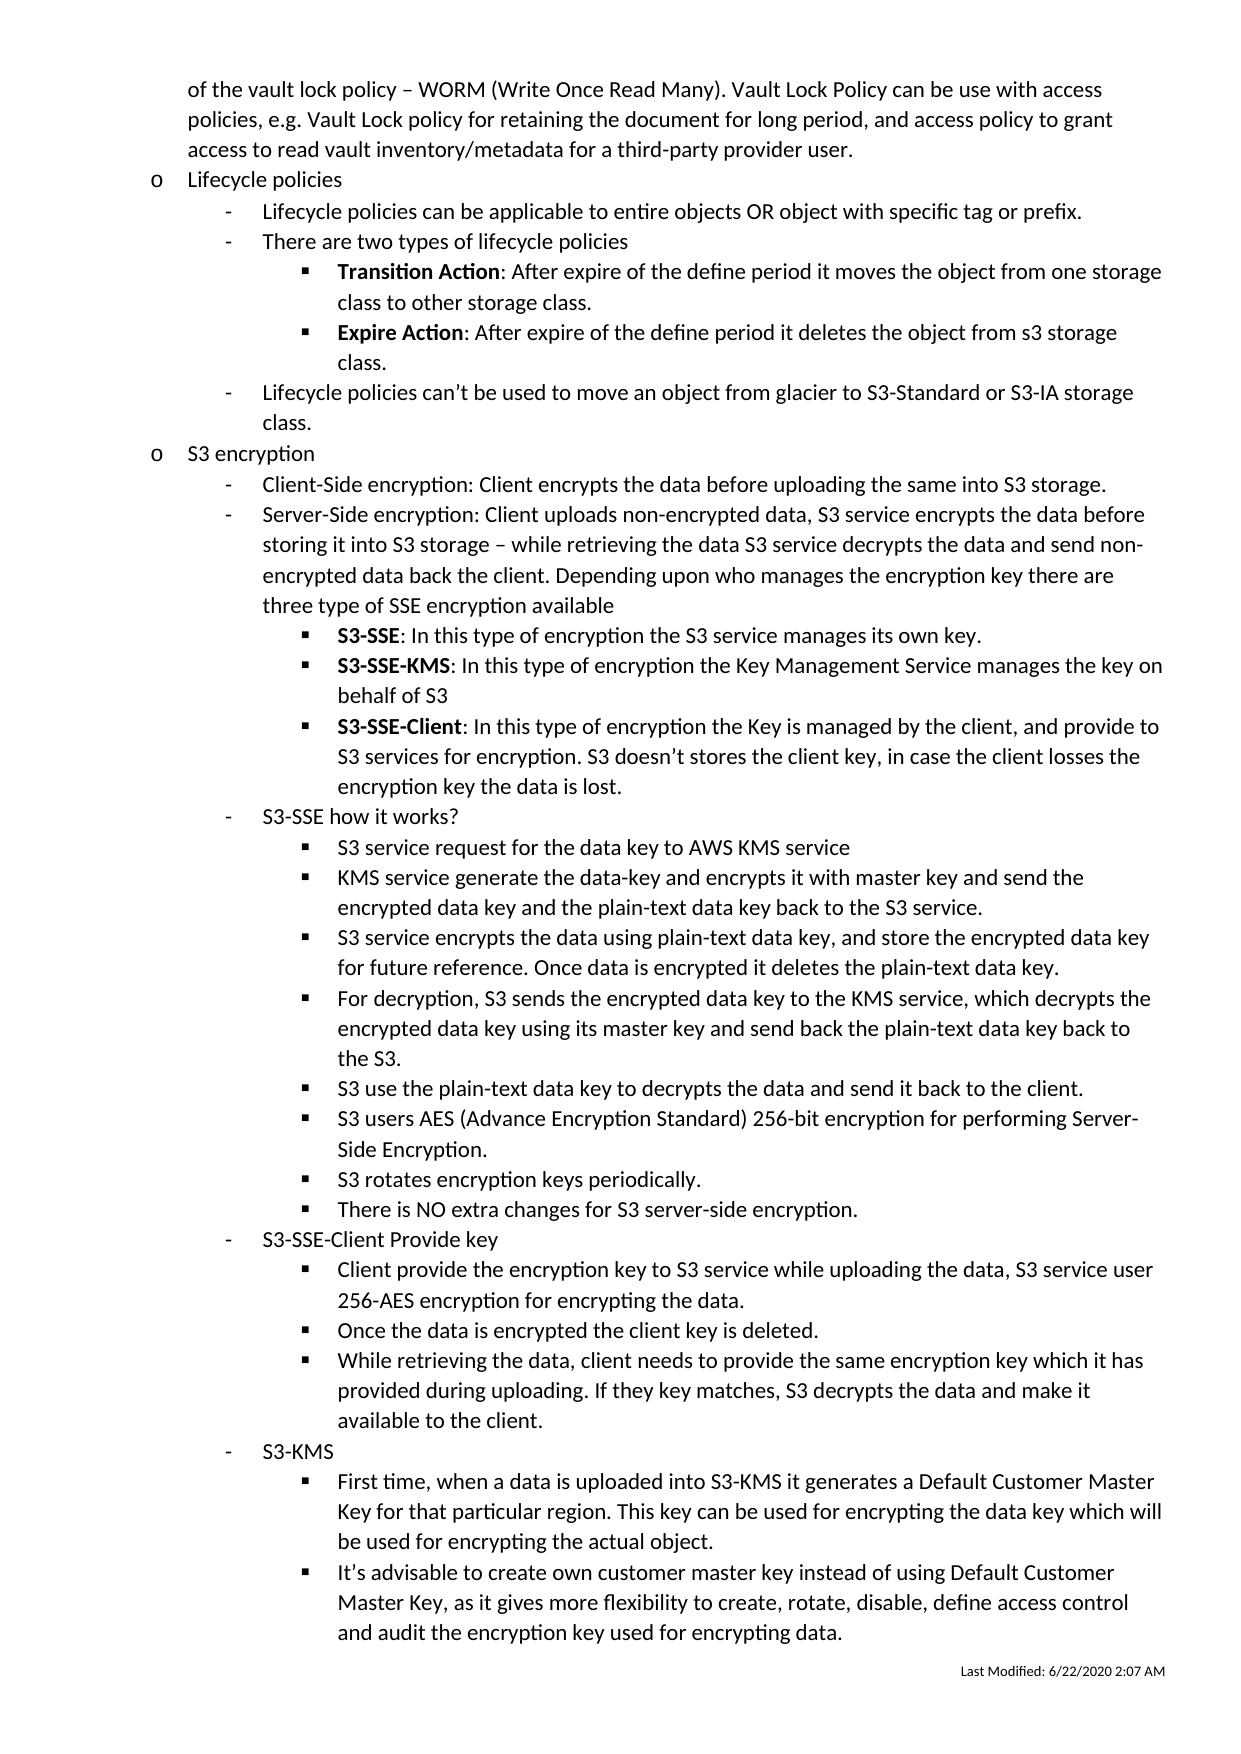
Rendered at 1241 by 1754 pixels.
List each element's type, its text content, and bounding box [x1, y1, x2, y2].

list First time, when a data is uploaded into S3-KMS it generates a Default Customer Master Key for that particular region. This key can be used for encrypting the data key which will be used for encrypting the actual object. [300, 1467, 1165, 1556]
list For decryption, S3 sends the encrypted data key to the KMS service, which decrypts the encrypted data key using its master key and send back the plain-text data key back to the S3. [300, 984, 1165, 1072]
list S3 encryption [150, 439, 1165, 468]
list S3-SSE: In this type of encryption the S3 service manages its own key. [300, 621, 1165, 649]
list S3 service request for the data key to AWS KMS service [300, 833, 1165, 861]
list S3-SSE-Client Provide key [225, 1225, 1165, 1253]
list S3-SSE-KMS: In this type of encryption the Key Management Service manages the key on behalf of S3 [300, 651, 1165, 710]
list S3-SSE how it works? [225, 802, 1165, 831]
list S3 use the plain-text data key to decrypts the data and send it back to the client. [300, 1074, 1165, 1102]
list Client-Side encryption: Client encrypts the data before uploading the same into S3 storage. [225, 470, 1165, 498]
list Lifecycle policies can be applicable to entire objects OR object with specific tag or prefix. [225, 197, 1165, 225]
list Lifecycle policies [150, 166, 1165, 195]
list Lifecycle policies can’t be used to move an object from glacier to S3-Standard or S3-IA storage class. [225, 378, 1165, 437]
list S3-KMS [225, 1437, 1165, 1465]
list KMS service generate the data-key and encrypts it with master key and send the encrypted data key and the plain-text data key back to the S3 service. [300, 863, 1165, 921]
list S3-SSE-Client: In this type of encryption the Key is managed by the client, and provide to S3 services for encryption. S3 doesn’t stores the client key, in case the client losses the encryption key the data is lost. [300, 712, 1165, 800]
list Expire Action: After expire of the define period it deletes the object from s3 storage class. [300, 318, 1165, 376]
list While retrieving the data, client needs to provide the same encryption key which it has provided during uploading. If they key matches, S3 decrypts the data and make it available to the client. [300, 1346, 1165, 1435]
list Server-Side encryption: Client uploads non-encrypted data, S3 service encrypts the data before storing it into S3 storage – while retrieving the data S3 service decrypts the data and send non-encrypted data back the client. Depending upon who manages the encryption key there are three type of SSE encryption available [225, 500, 1165, 619]
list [150, 75, 1165, 163]
list Client provide the encryption key to S3 service while uploading the data, S3 service user 256-AES encryption for encrypting the data. [300, 1256, 1165, 1314]
list Transition Action: After expire of the define period it moves the object from one storage class to other storage class. [300, 257, 1165, 316]
list Once the data is encrypted the client key is deleted. [300, 1316, 1165, 1344]
list S3 users AES (Advance Encryption Standard) 256-bit encryption for performing Server-Side Encryption. [300, 1104, 1165, 1163]
list There are two types of lifecycle policies [225, 227, 1165, 255]
list There is NO extra changes for S3 server-side encryption. [300, 1195, 1165, 1223]
list It’s advisable to create own customer master key instead of using Default Customer Master Key, as it gives more flexibility to create, rotate, disable, define access control and audit the encryption key used for encrypting data. [300, 1558, 1165, 1646]
list S3 service encrypts the data using plain-text data key, and store the encrypted data key for future reference. Once data is encrypted it deletes the plain-text data key. [300, 923, 1165, 982]
list S3 rotates encryption keys periodically. [300, 1165, 1165, 1193]
